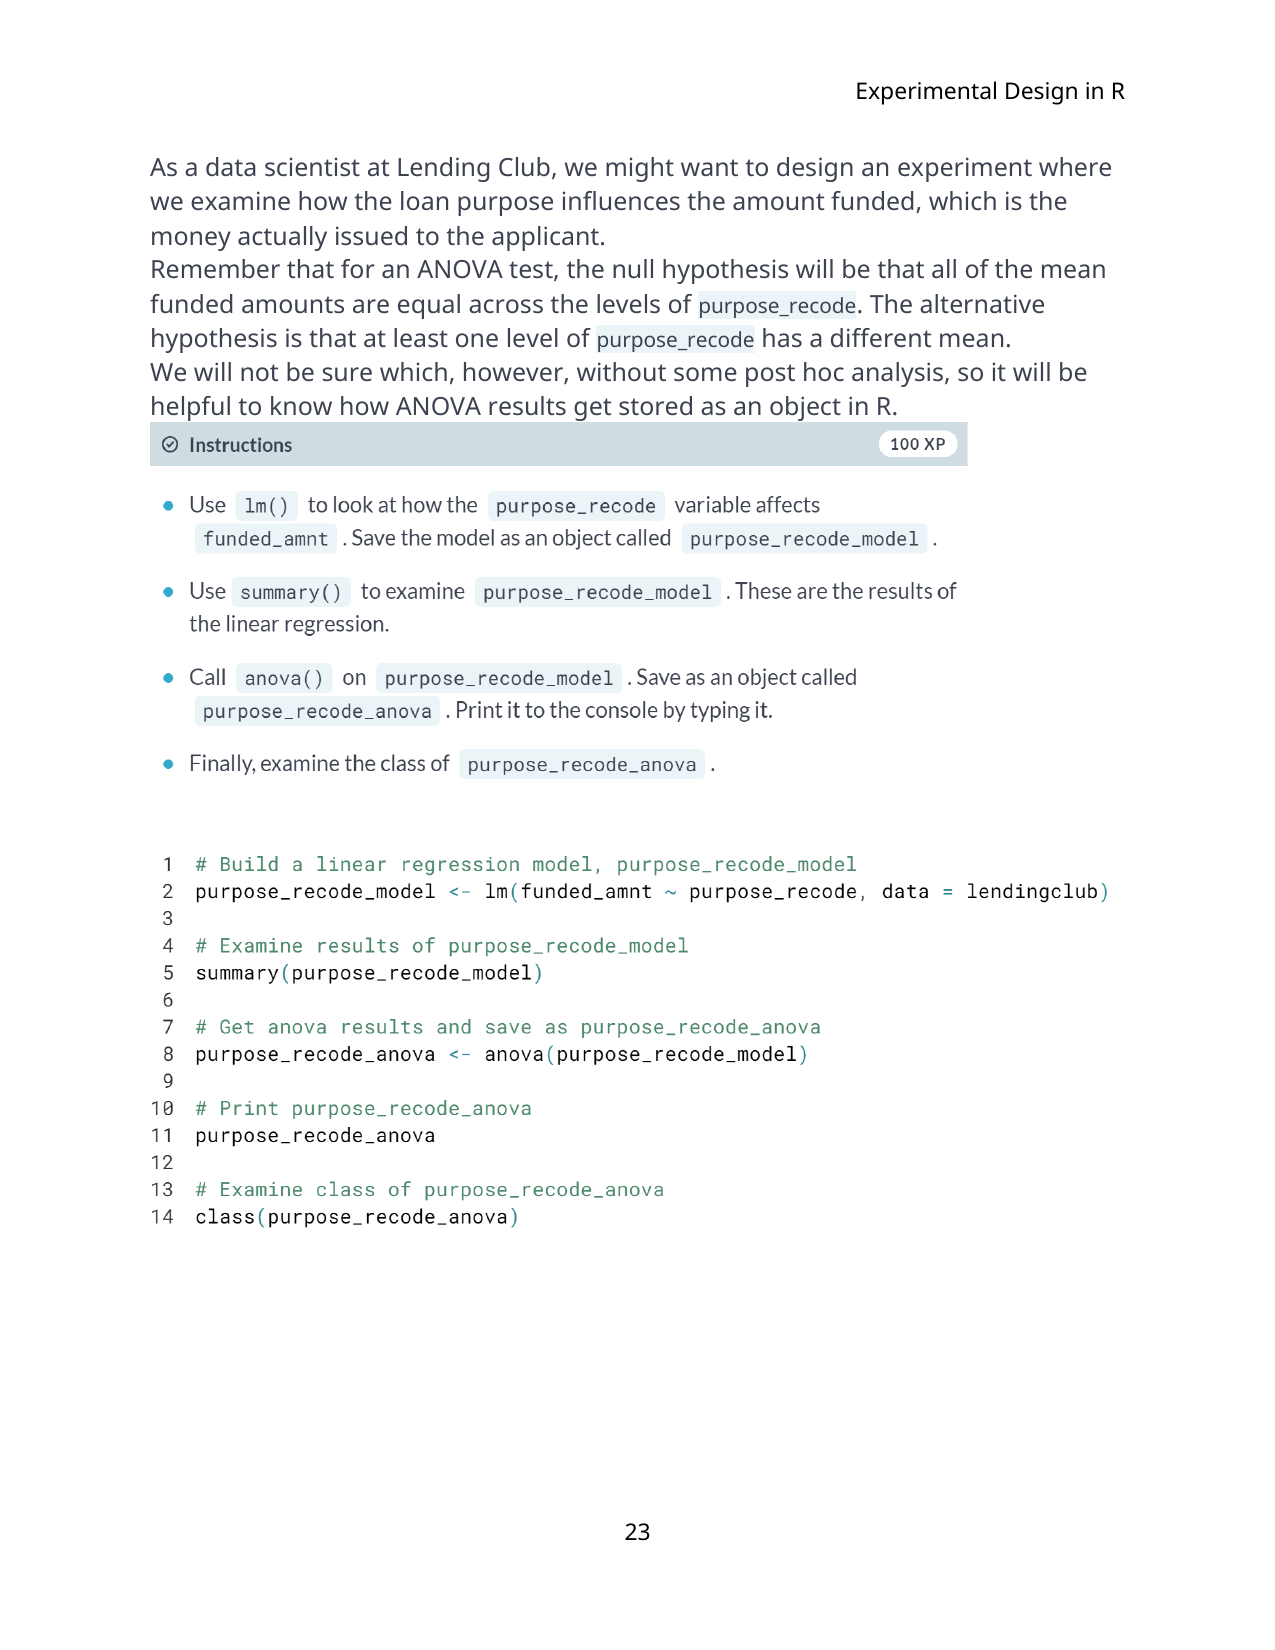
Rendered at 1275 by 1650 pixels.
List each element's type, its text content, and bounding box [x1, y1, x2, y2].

picture [150, 852, 1125, 1228]
text Remember that for an ANOVA test, the null hypothesis will be that all of the mean funded amounts are equal across the levels of purpose_recode. The alternative hypothesis is that at least one level of purpose_recode has a different mean. [150, 252, 1125, 354]
text As a data scientist at Lending Club, we might want to design an experiment where we examine how the loan purpose influences the amount funded, which is the money actually issued to the applicant. [150, 150, 1125, 252]
picture [150, 422, 968, 783]
text We will not be sure which, however, without some post hoc analysis, so it will be helpful to know how ANOVA results get stored as an object in R. [150, 354, 1125, 422]
